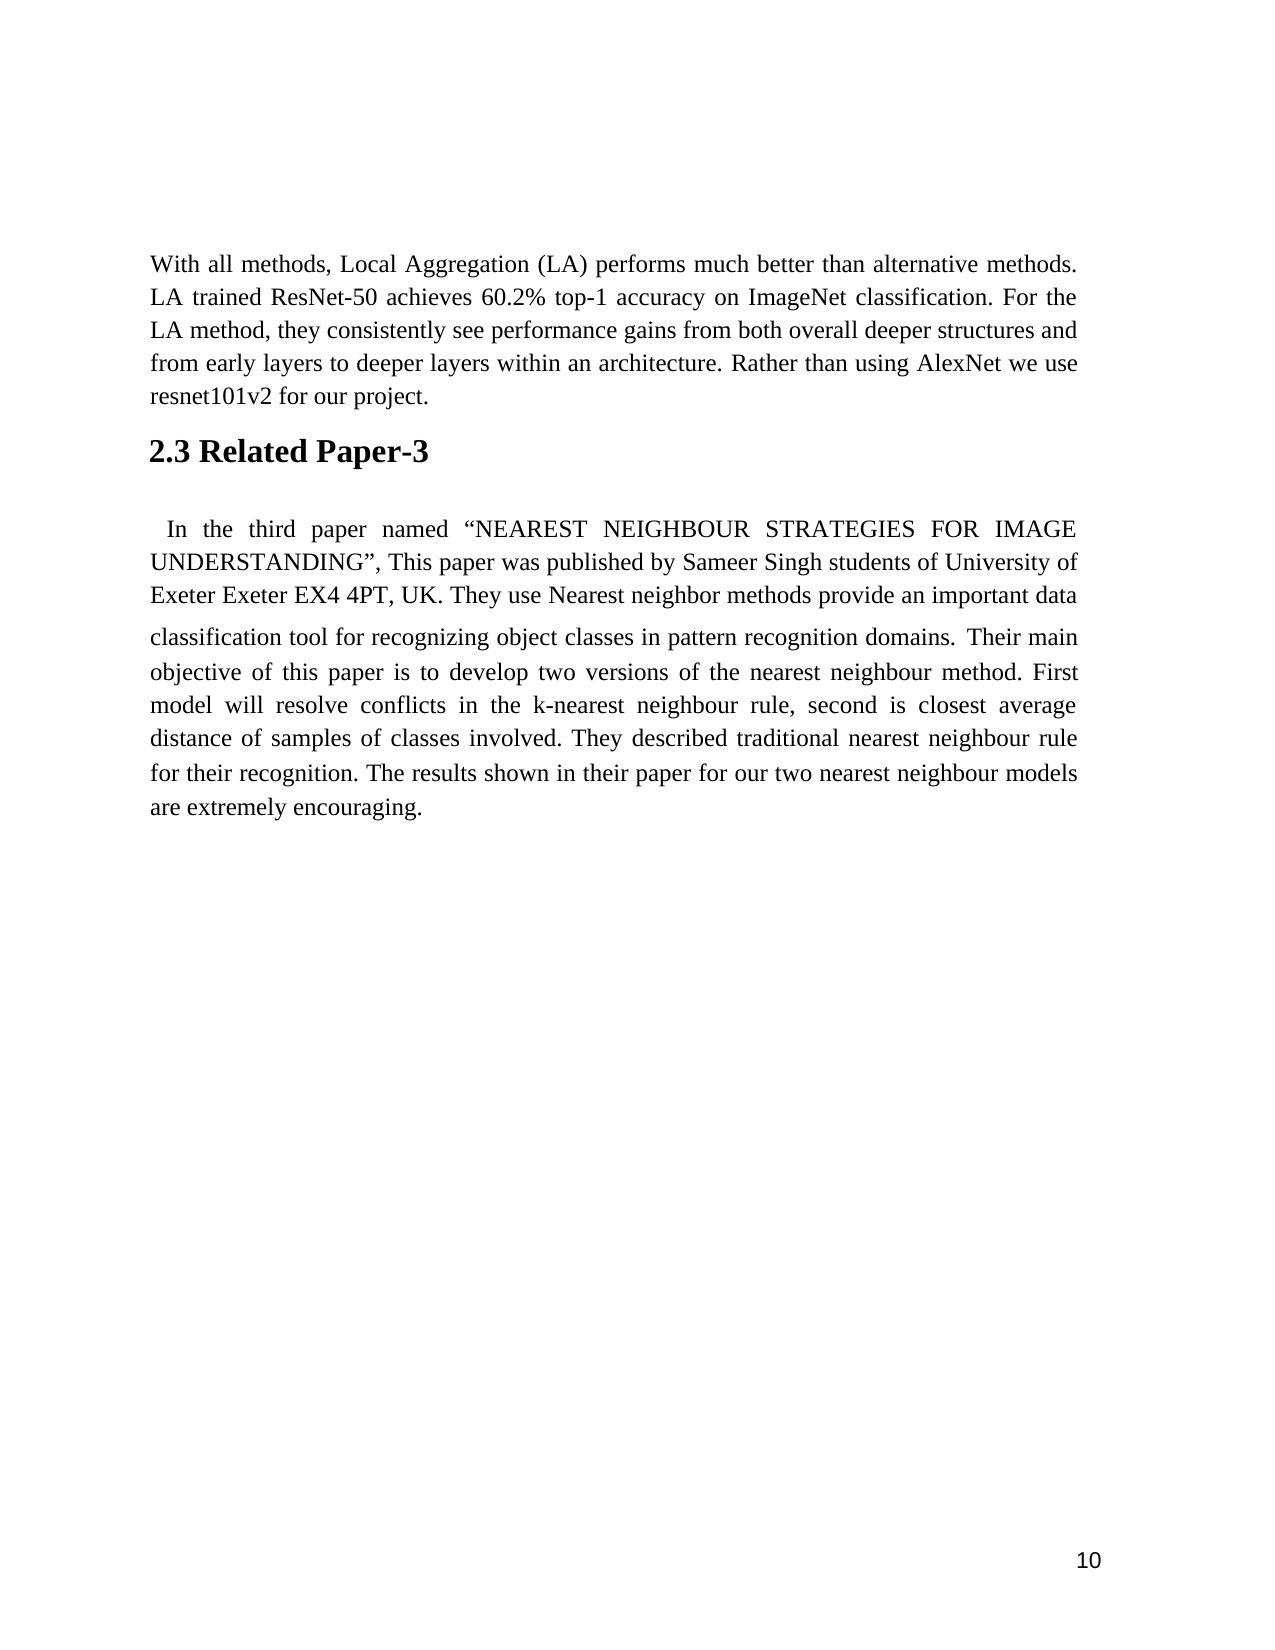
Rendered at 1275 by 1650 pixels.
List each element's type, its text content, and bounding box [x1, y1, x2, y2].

subtitle 2.3 Related Paper-3 [148, 431, 1153, 469]
subtitle In the third paper named “NEAREST NEIGHBOUR STRATEGIES FOR IMAGE UNDERSTANDING”, This paper was published by Sameer Singh students of University of Exeter Exeter EX4 4PT, UK. They use Nearest neighbor methods provide an important data classification tool for recognizing object classes in pattern recognition domains. Their main objective of this paper is to develop two versions of the nearest neighbour method. First model will resolve conflicts in the k-nearest neighbour rule, second is closest average distance of samples of classes involved. They described traditional nearest neighbour rule for their recognition. The results shown in their paper for our two nearest neighbour models are extremely encouraging. [149, 514, 1078, 820]
text With all methods, Local Aggregation (LA) performs much better than alternative methods. LA trained ResNet-50 achieves 60.2% top-1 accuracy on ImageNet classification. For the LA method, they consistently see performance gains from both overall deeper structures and from early layers to deeper layers within an architecture. Rather than using AlexNet we use resnet101v2 for our project. [150, 249, 1078, 410]
